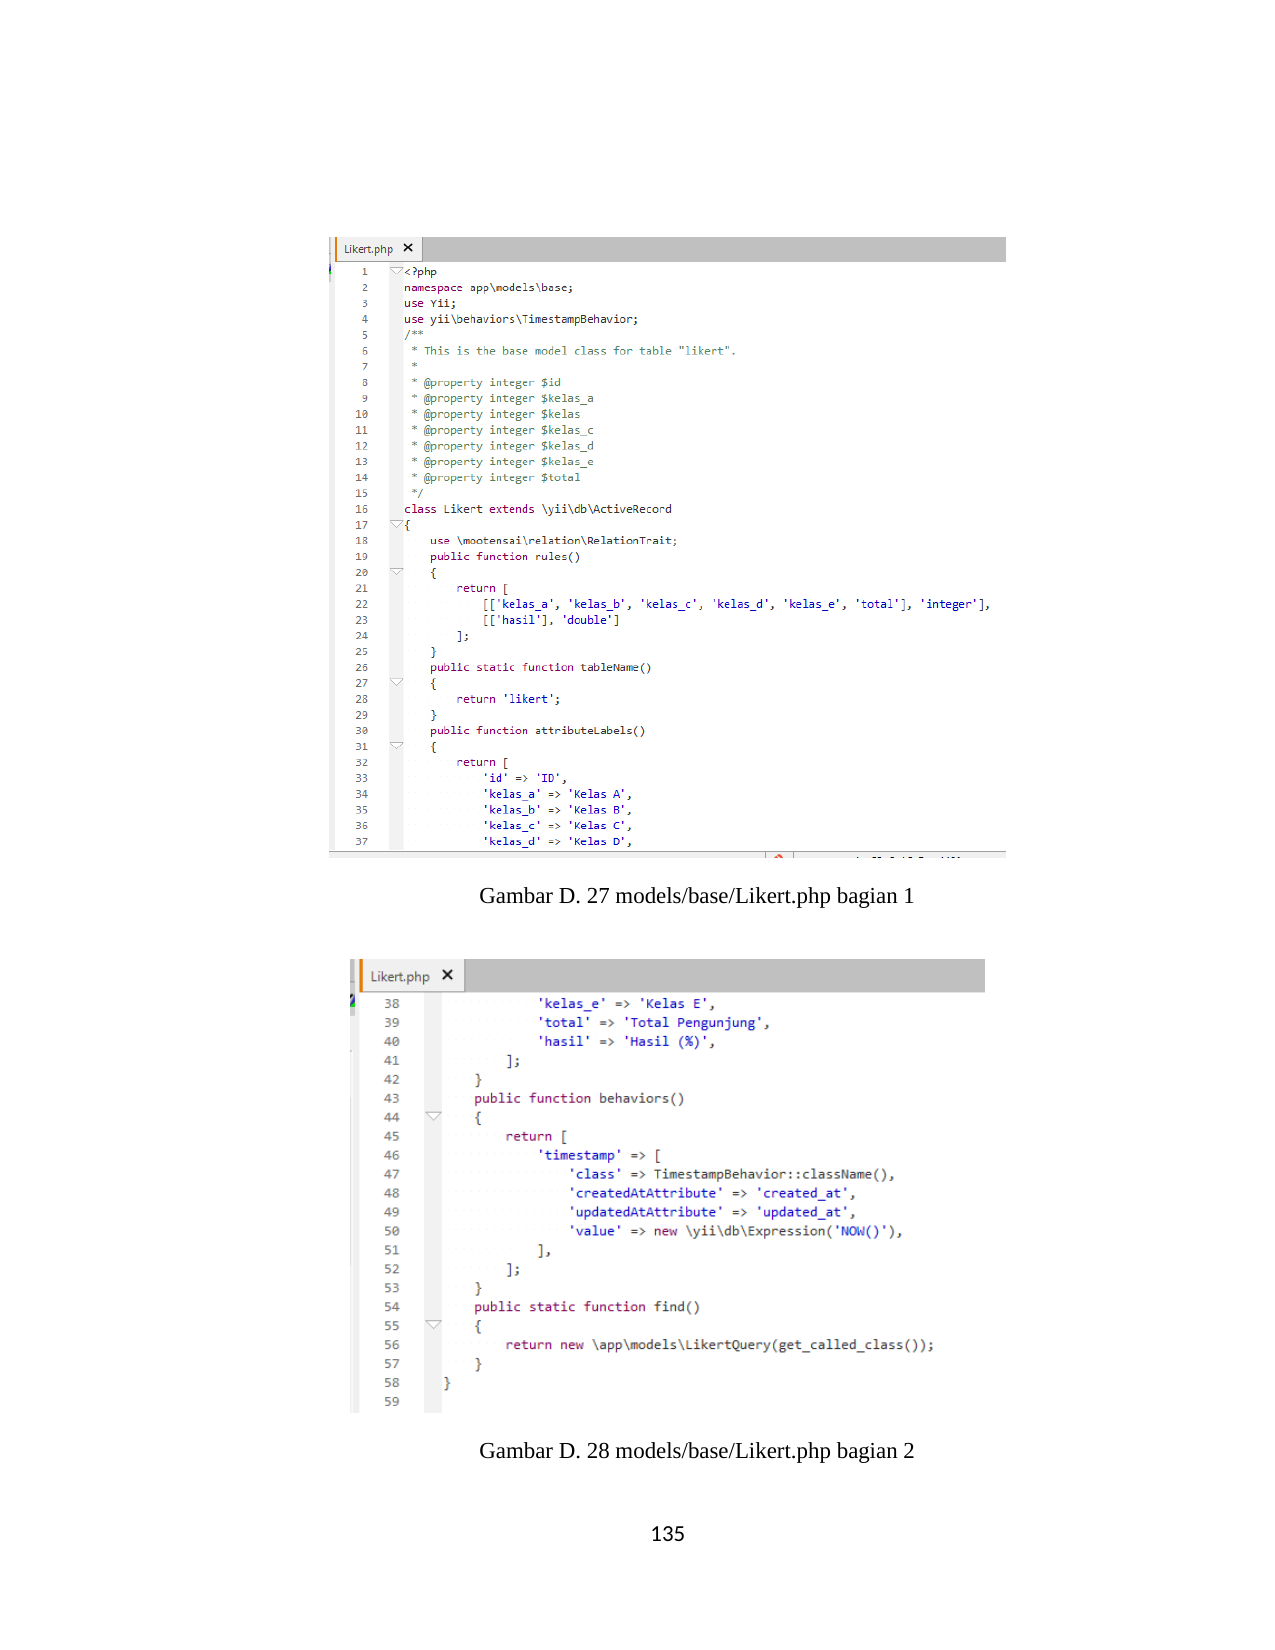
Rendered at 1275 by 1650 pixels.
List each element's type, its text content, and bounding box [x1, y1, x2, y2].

picture [350, 959, 985, 1413]
picture [329, 237, 1006, 858]
